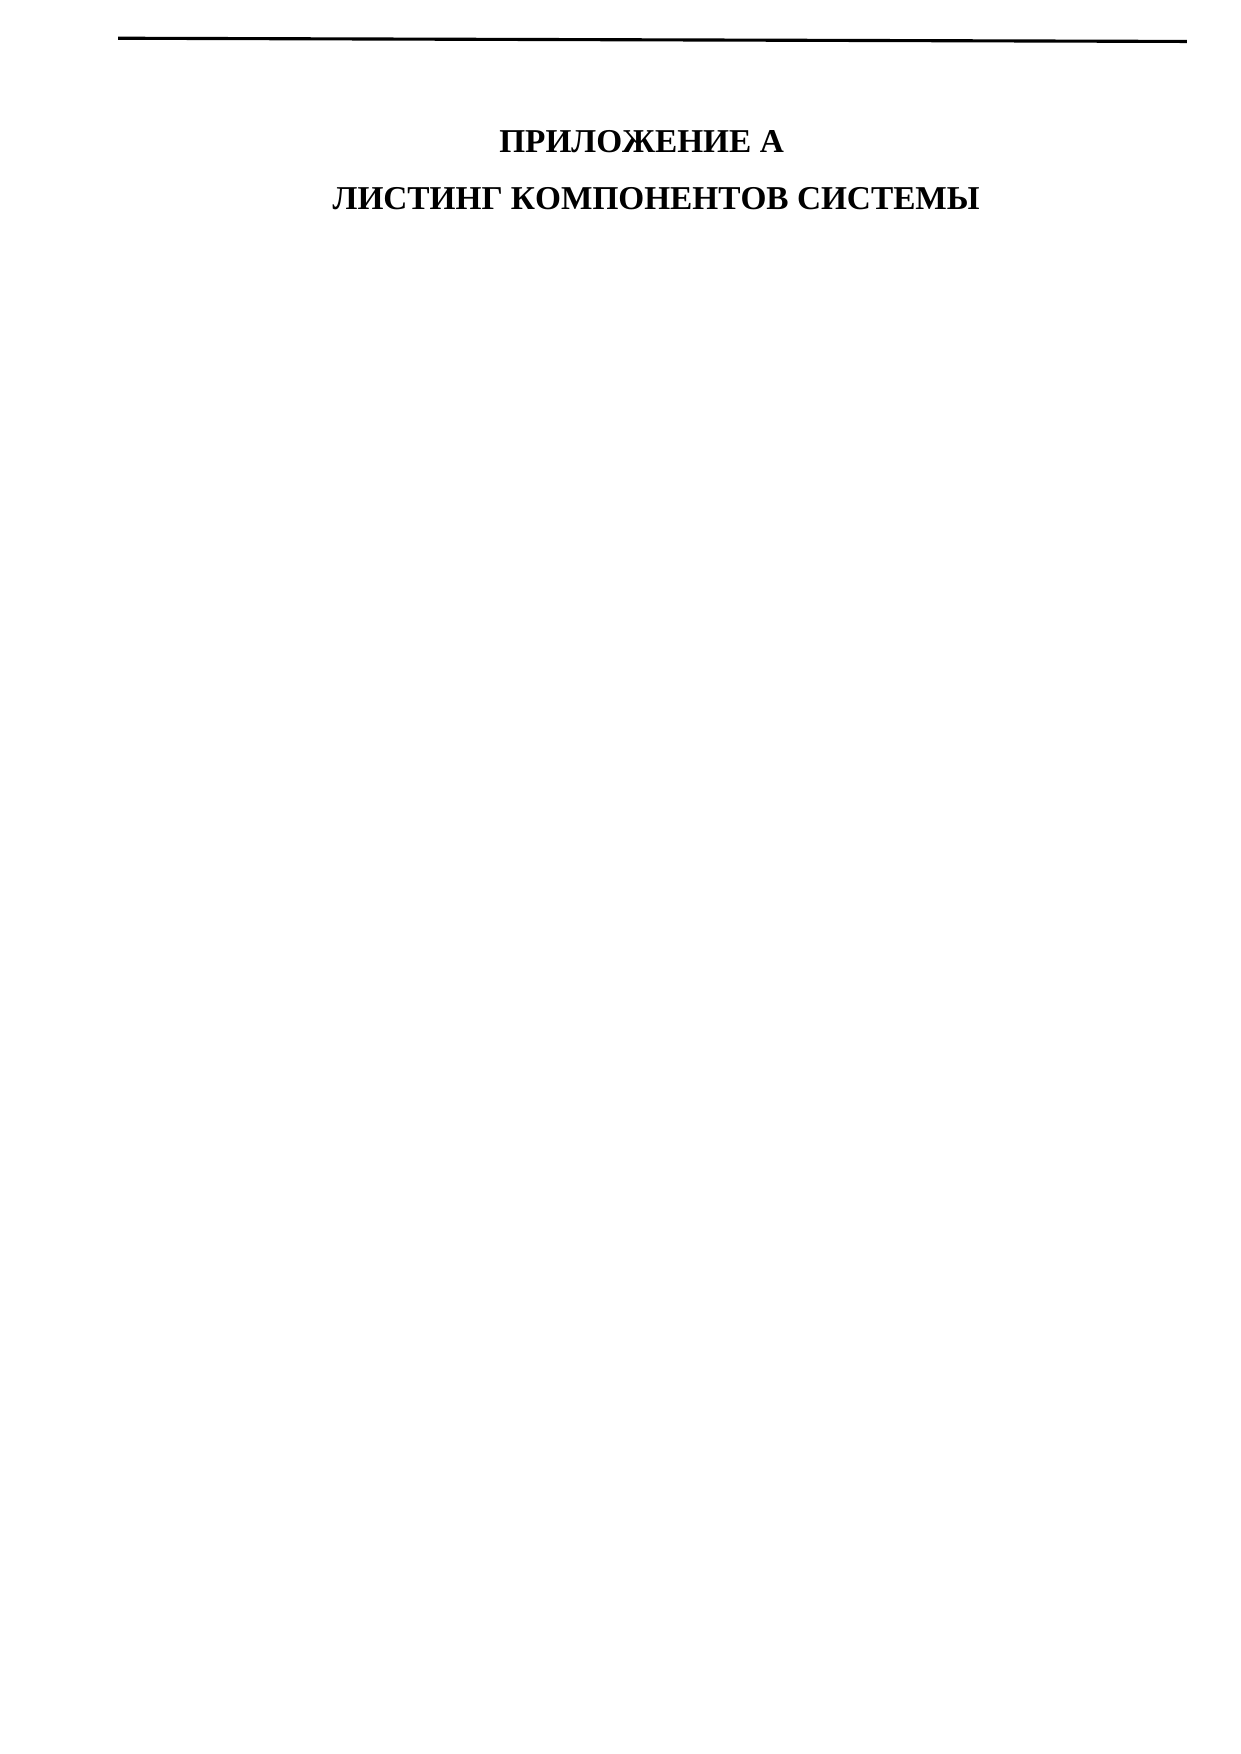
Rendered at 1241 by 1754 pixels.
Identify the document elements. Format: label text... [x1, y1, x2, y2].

text ПРИЛОЖЕНИЕ А ЛИСТИНГ КОМПОНЕНТОВ СИСТЕМЫ [118, 121, 1164, 217]
